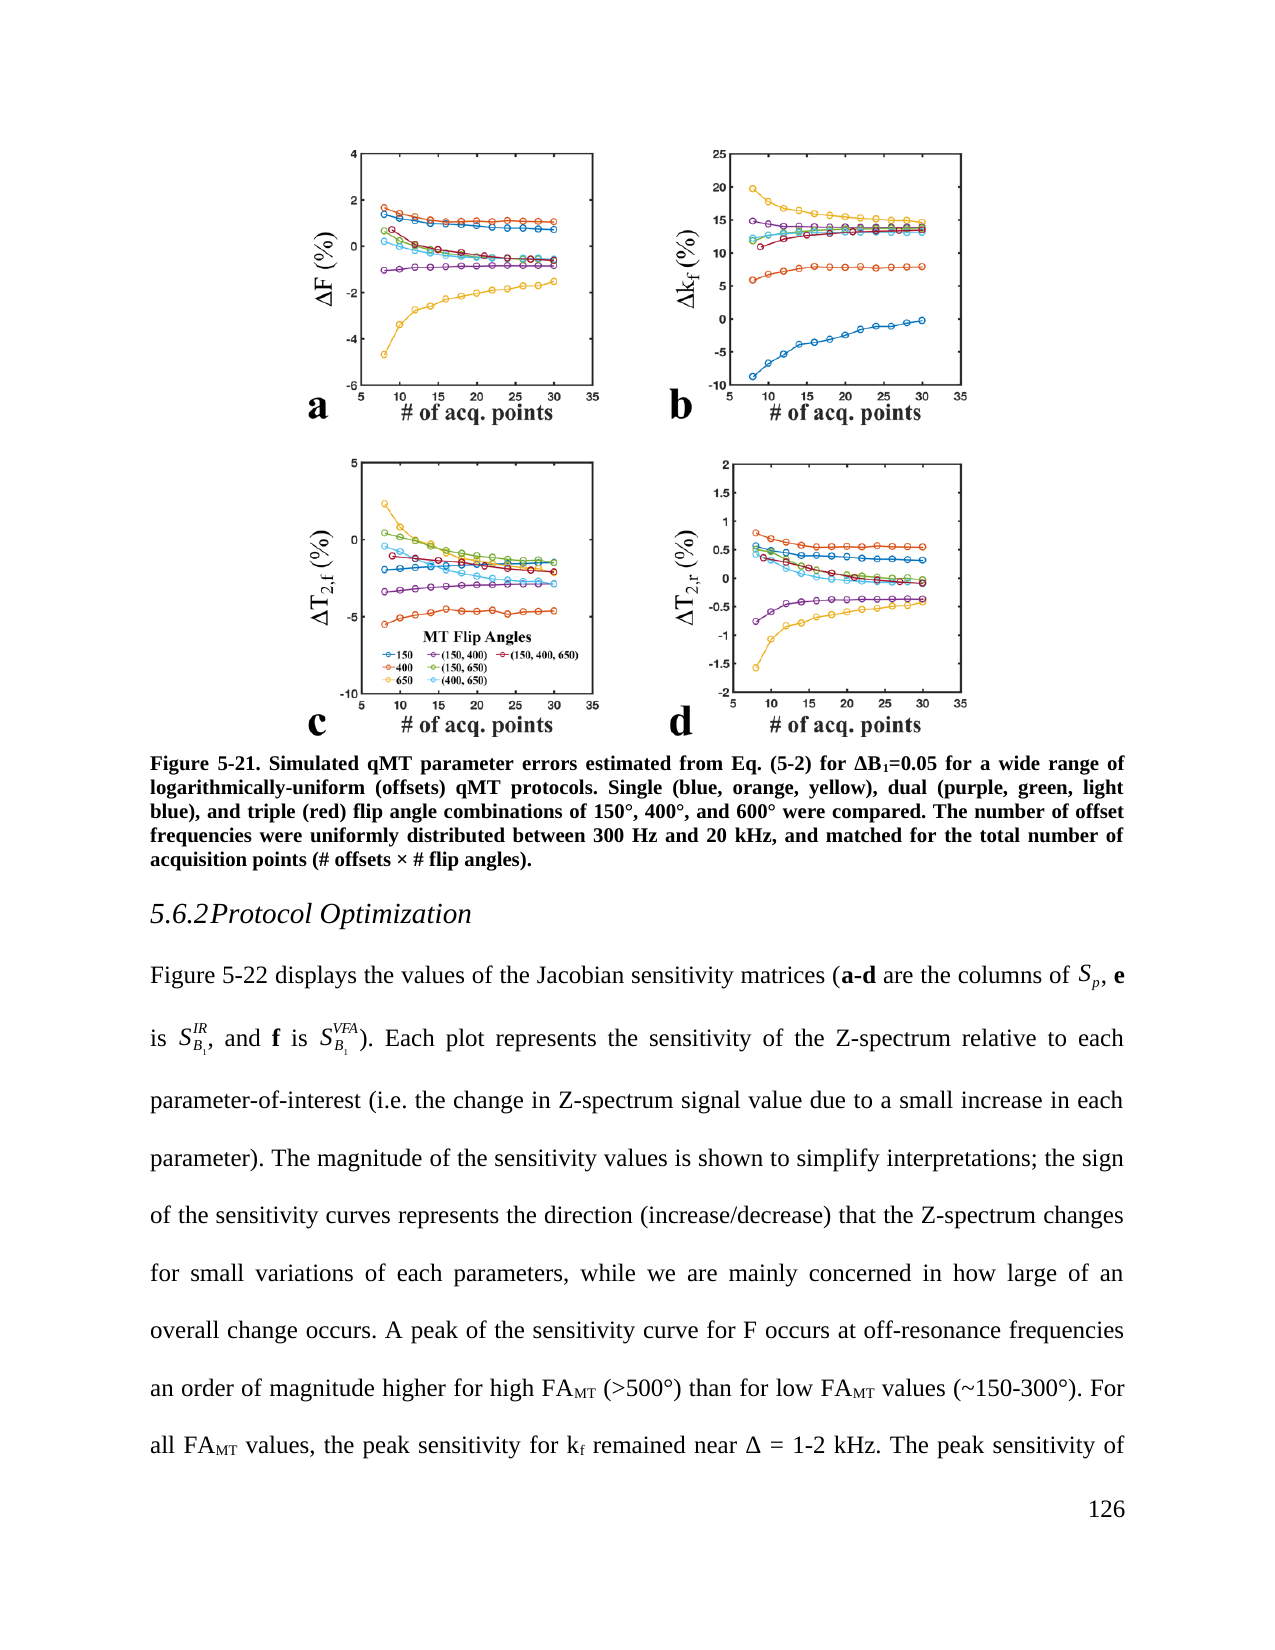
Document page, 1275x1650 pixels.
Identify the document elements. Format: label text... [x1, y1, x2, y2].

subtitle Protocol Optimization [150, 896, 1125, 930]
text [150, 959, 1125, 1459]
picture [308, 150, 967, 737]
